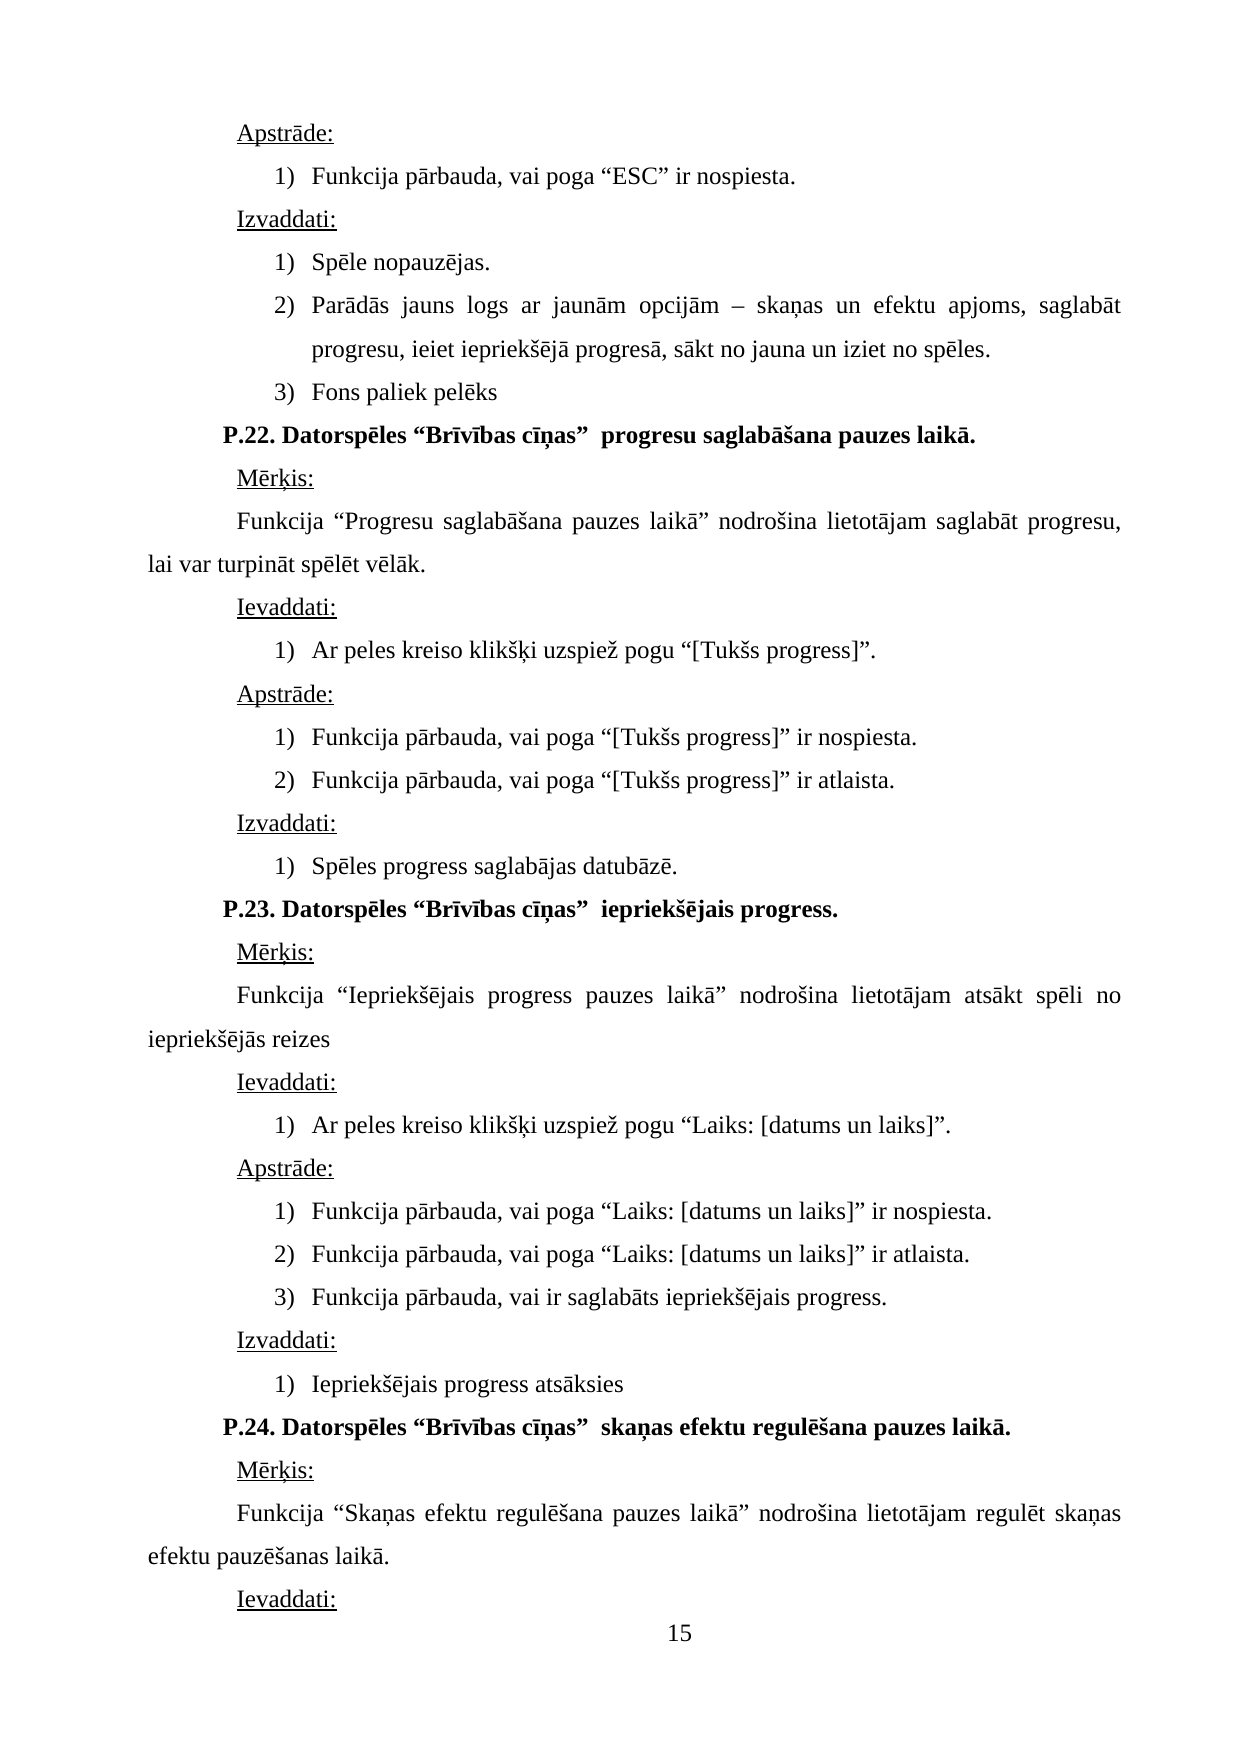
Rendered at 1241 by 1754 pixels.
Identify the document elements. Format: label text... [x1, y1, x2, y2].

list Spēle nopauzējas. [274, 247, 1122, 276]
text Mērķis: [148, 1455, 1122, 1484]
list Funkcija pārbauda, vai poga “ESC” ir nospiesta. [274, 161, 1122, 190]
text Izvaddati: [148, 1326, 1122, 1354]
text Mērķis: [148, 463, 1122, 492]
list Fons paliek pelēks [274, 377, 1122, 406]
text Apstrāde: [148, 118, 1122, 147]
list Funkcija pārbauda, vai poga “[Tukšs progress]” ir atlaista. [274, 765, 1122, 794]
list Funkcija pārbauda, vai poga “Laiks: [datums un laiks]” ir nospiesta. [274, 1196, 1122, 1225]
text Mērķis: [148, 937, 1122, 966]
text Funkcija “Skaņas efektu regulēšana pauzes laikā” nodrošina lietotājam regulēt skaņas efektu pauzēšanas laikā. [148, 1498, 1122, 1570]
list Spēles progress saglabājas datubāzē. [274, 851, 1122, 880]
text Funkcija “Iepriekšējais progress pauzes laikā” nodrošina lietotājam atsākt spēli no iepriekšējās reizes [148, 981, 1122, 1052]
list Ar peles kreiso klikšķi uzspiež pogu “Laiks: [datums un laiks]”. [274, 1110, 1122, 1139]
list Funkcija pārbauda, vai poga “Laiks: [datums un laiks]” ir atlaista. [274, 1239, 1122, 1268]
text Apstrāde: [148, 1153, 1122, 1182]
text P.22. Datorspēles “Brīvības cīņas” progresu saglabāšana pauzes laikā. [148, 420, 1122, 449]
text Funkcija “Progresu saglabāšana pauzes laikā” nodrošina lietotājam saglabāt progresu, lai var turpināt spēlēt vēlāk. [148, 506, 1122, 578]
list Funkcija pārbauda, vai ir saglabāts iepriekšējais progress. [274, 1282, 1122, 1311]
text Izvaddati: [148, 808, 1122, 837]
text Apstrāde: [148, 679, 1122, 707]
text Ievaddati: [148, 1584, 1122, 1613]
text Ievaddati: [148, 592, 1122, 621]
text Izvaddati: [148, 204, 1122, 233]
text Ievaddati: [148, 1067, 1122, 1096]
text P.24. Datorspēles “Brīvības cīņas” skaņas efektu regulēšana pauzes laikā. [148, 1412, 1122, 1441]
list Funkcija pārbauda, vai poga “[Tukšs progress]” ir nospiesta. [274, 722, 1122, 751]
text P.23. Datorspēles “Brīvības cīņas” iepriekšējais progress. [148, 894, 1122, 923]
list Iepriekšējais progress atsāksies [274, 1369, 1122, 1397]
list Parādās jauns logs ar jaunām opcijām – skaņas un efektu apjoms, saglabāt progresu, ieiet iepriekšējā progresā, sākt no jauna un iziet no spēles. [274, 291, 1122, 362]
list Ar peles kreiso klikšķi uzspiež pogu “[Tukšs progress]”. [274, 636, 1122, 664]
